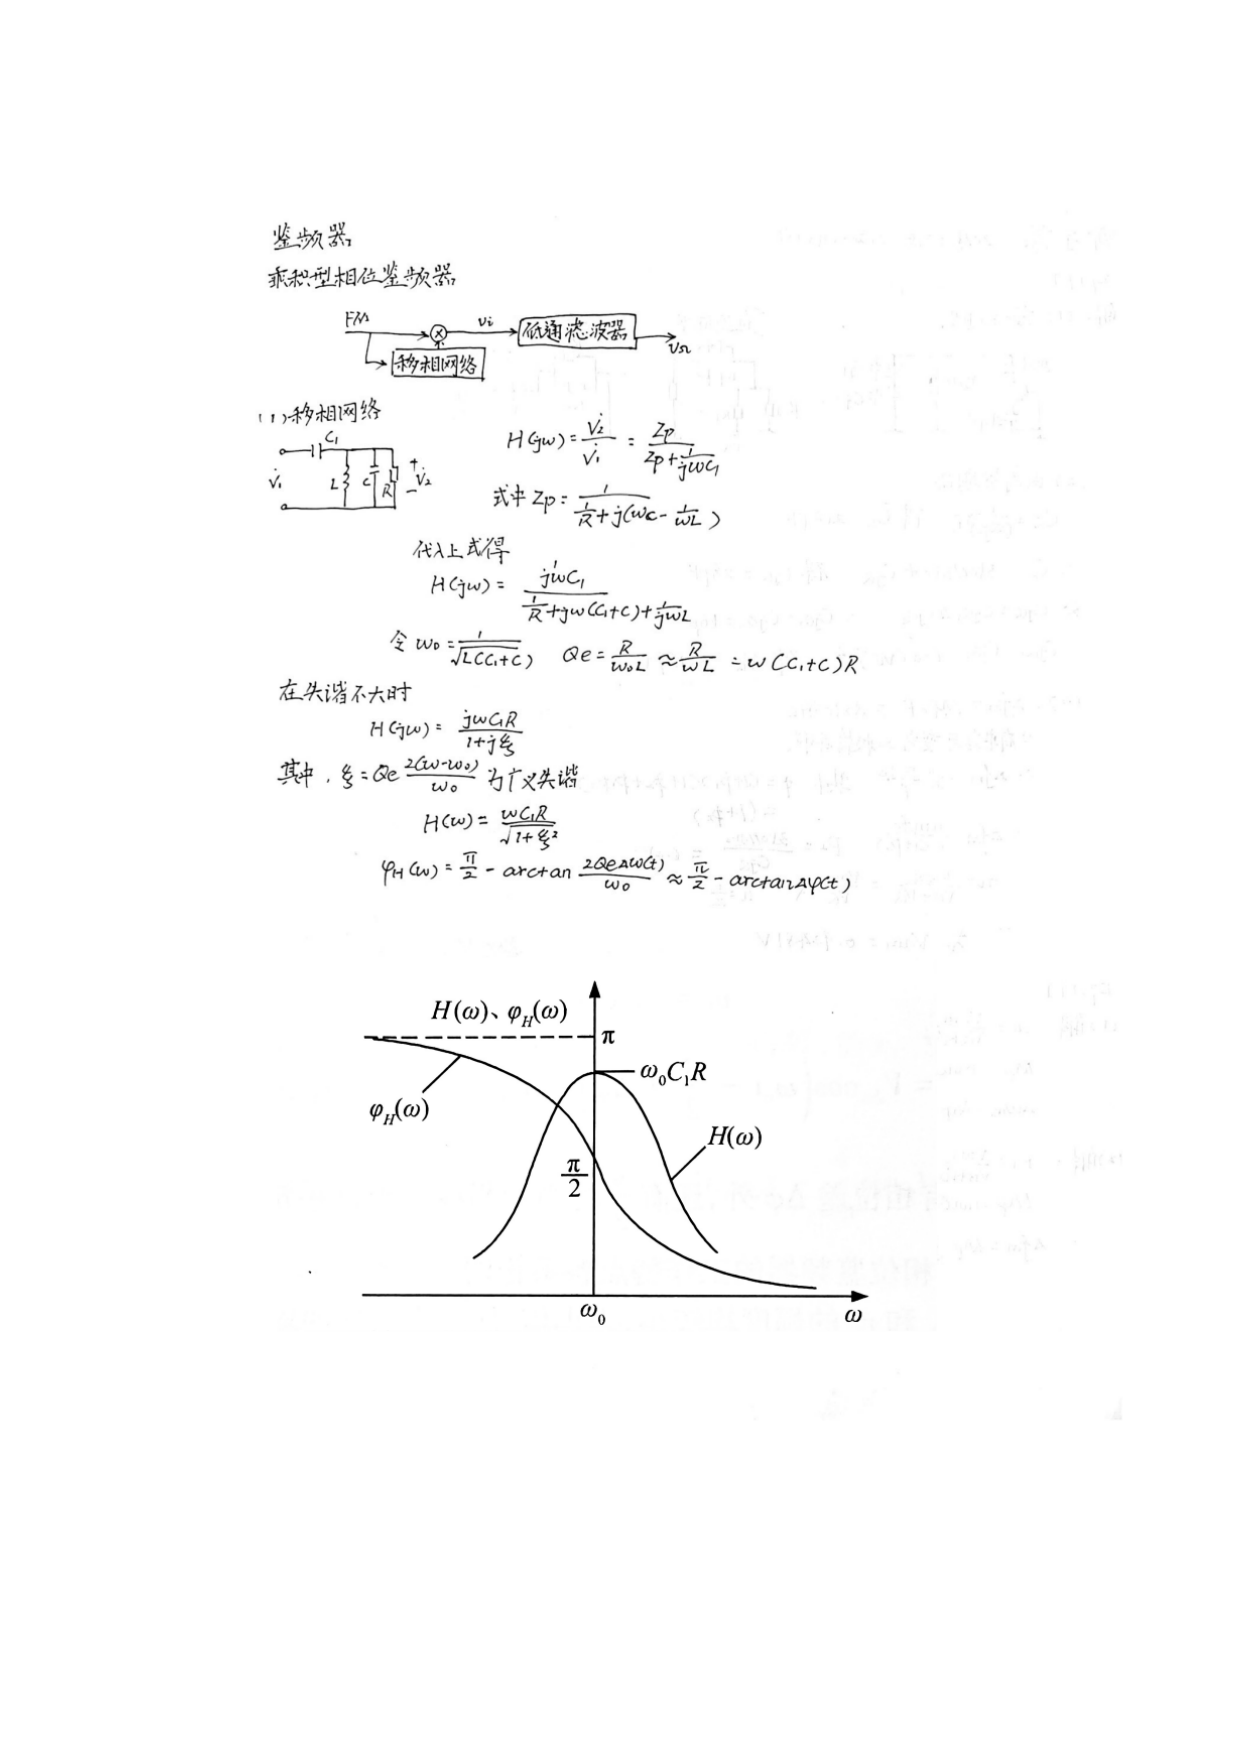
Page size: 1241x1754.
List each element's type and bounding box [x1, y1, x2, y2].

picture [187, 162, 1195, 1458]
